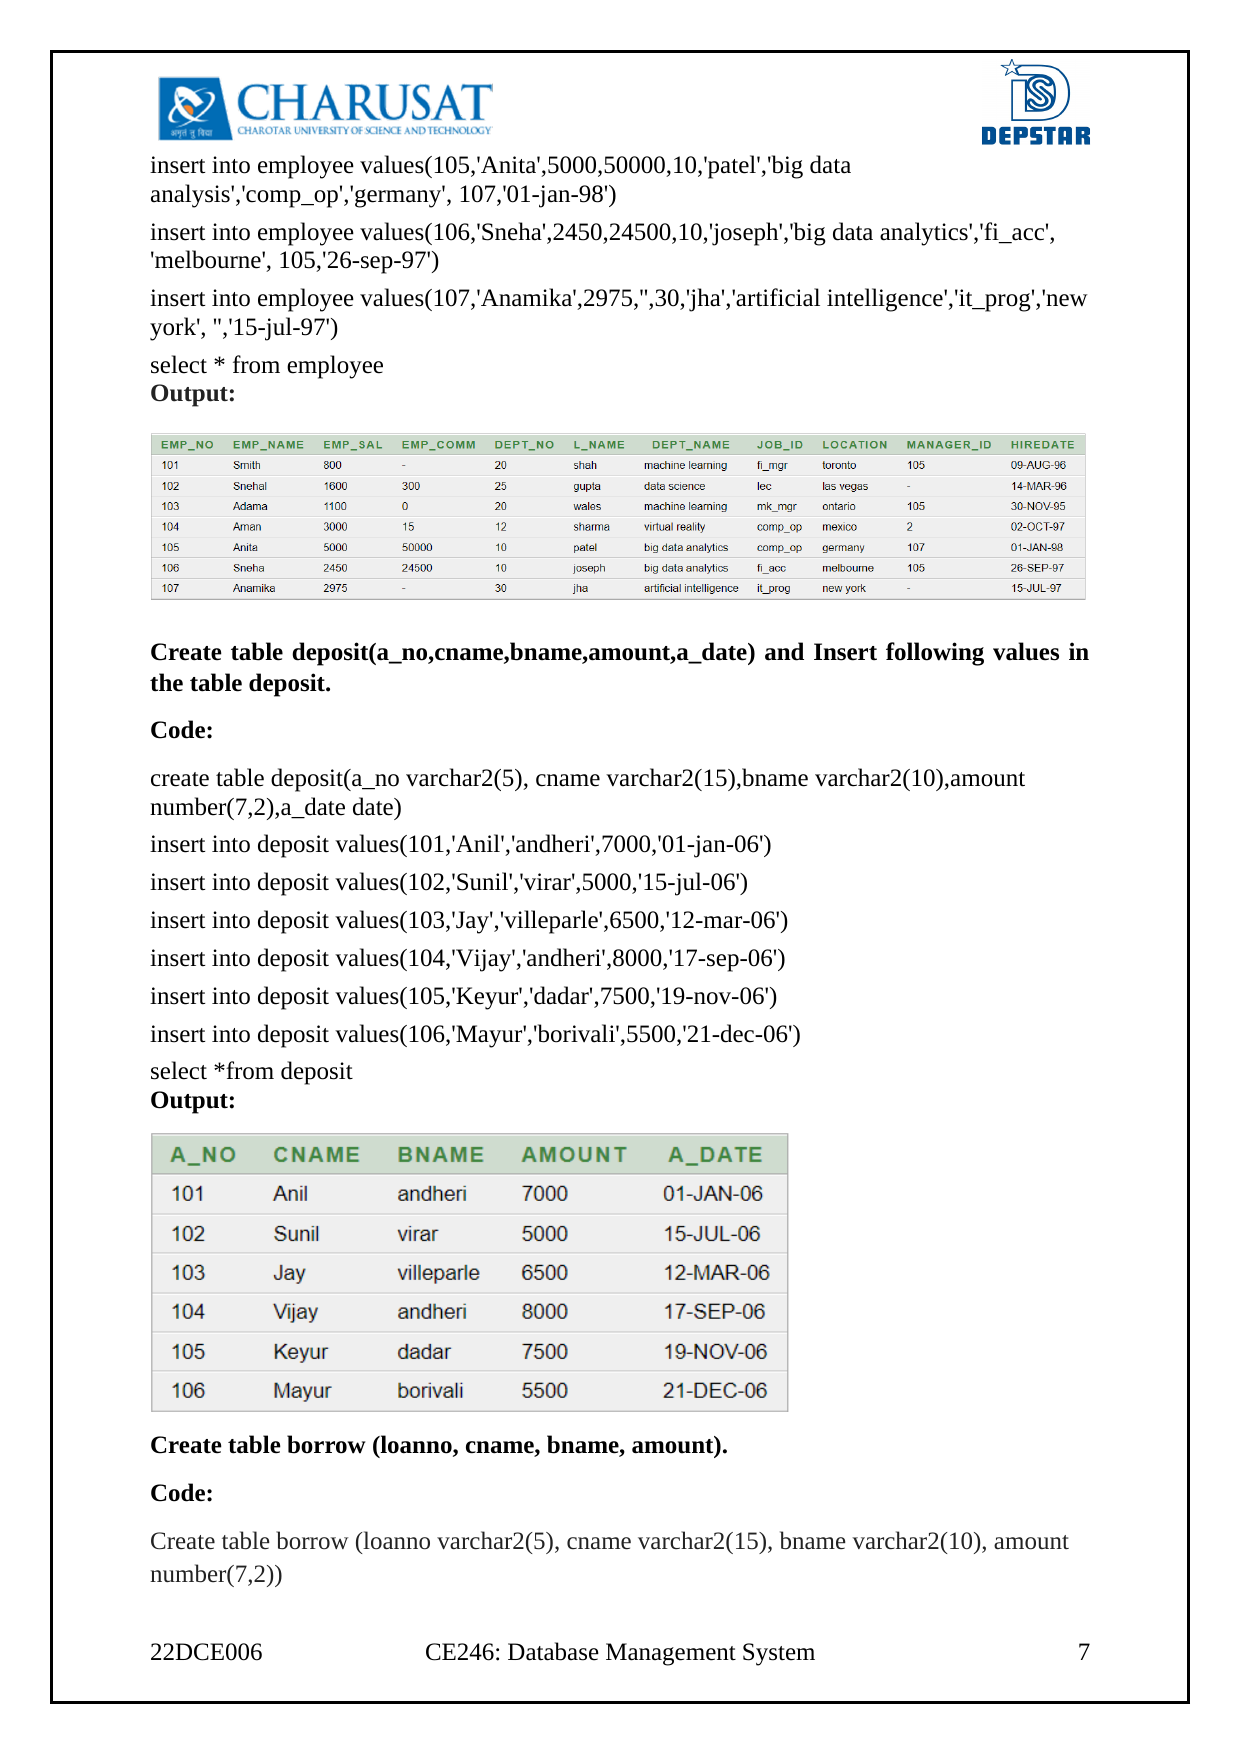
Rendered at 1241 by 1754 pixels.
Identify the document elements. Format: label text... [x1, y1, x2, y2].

picture [981, 59, 1091, 145]
text Create table deposit(a_no,cname,bname,amount,a_date) and Insert following values in the table deposit. [150, 604, 1090, 696]
text Code: [150, 1478, 1090, 1507]
text insert into deposit values(104,'Vijay','andheri',8000,'17-sep-06') [150, 943, 1090, 972]
text insert into deposit values(101,'Anil','andheri',7000,'01-jan-06') [150, 829, 1090, 858]
text Create table borrow (loanno, cname, bname, amount). [150, 1431, 1090, 1459]
text insert into employee values(106,'Sneha',2450,24500,10,'joseph','big data analytics','fi_acc', 'melbourne', 105,'26-sep-97') [150, 217, 1090, 274]
text select *from deposit [150, 1056, 1090, 1085]
text select * from employee [150, 350, 1090, 378]
picture [150, 72, 501, 145]
text Code: [150, 715, 1090, 744]
text insert into deposit values(103,'Jay','villeparle',6500,'12-mar-06') [150, 905, 1090, 934]
text insert into deposit values(102,'Sunil','virar',5000,'15-jul-06') [150, 867, 1090, 896]
text insert into deposit values(105,'Keyur','dadar',7500,'19-nov-06') [150, 981, 1090, 1009]
text Create table borrow (loanno varchar2(5), cname varchar2(15), bname varchar2(10), amount number(7,2)) [150, 1526, 1090, 1588]
text insert into employee values(105,'Anita',5000,50000,10,'patel','big data analysis','comp_op','germany', 107,'01-jan-98') [150, 150, 1090, 207]
text insert into deposit values(106,'Mayur','borivali',5500,'21-dec-06') [150, 1019, 1090, 1047]
text Output: [150, 1085, 1090, 1114]
text Output: [150, 378, 1090, 407]
text insert into employee values(107,'Anamika',2975,'',30,'jha','artificial intelligence','it_prog','new york', '','15-jul-97') [150, 283, 1090, 341]
text create table deposit(a_no varchar2(5), cname varchar2(15),bname varchar2(10),amount number(7,2),a_date date) [150, 763, 1090, 821]
